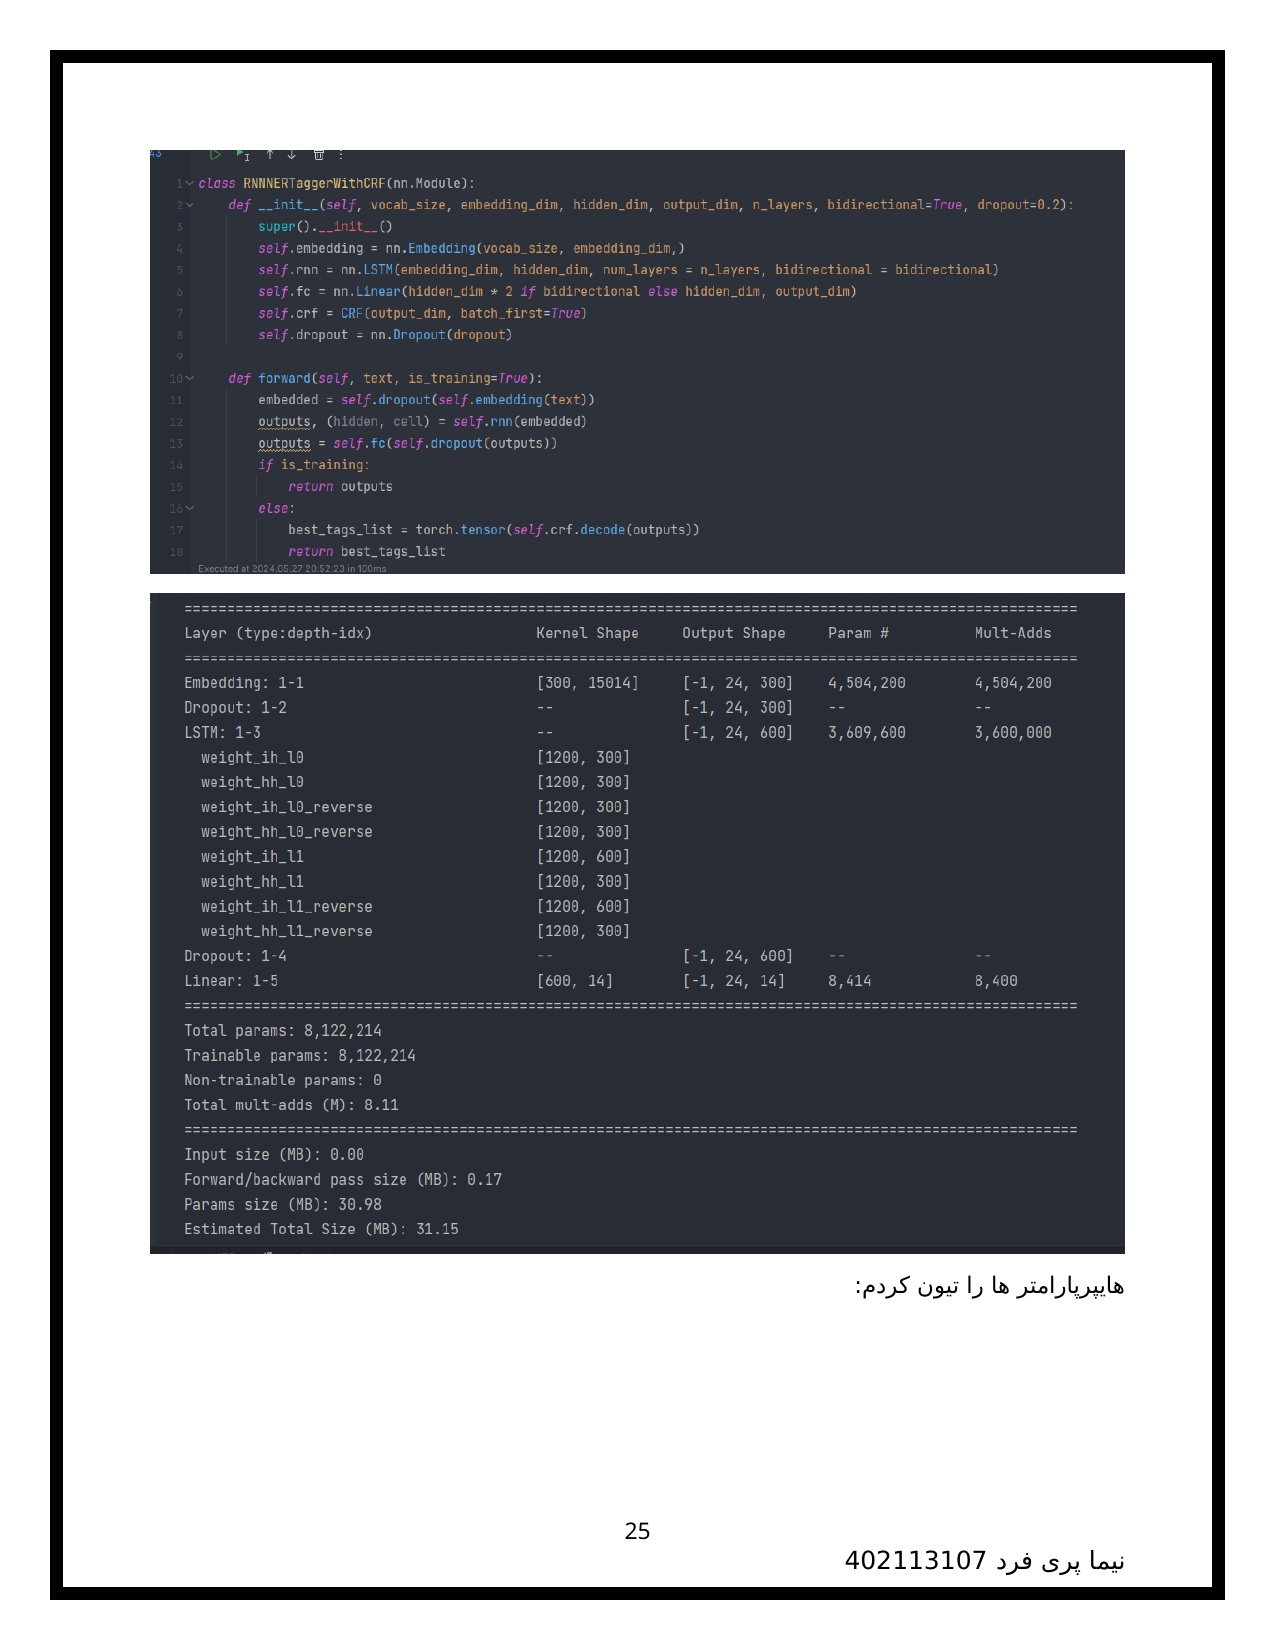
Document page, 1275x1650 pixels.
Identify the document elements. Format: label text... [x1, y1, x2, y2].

picture [150, 150, 1125, 574]
picture [150, 593, 1125, 1254]
text هایپرپارامتر ها را تیون کردم: [150, 1272, 1125, 1299]
